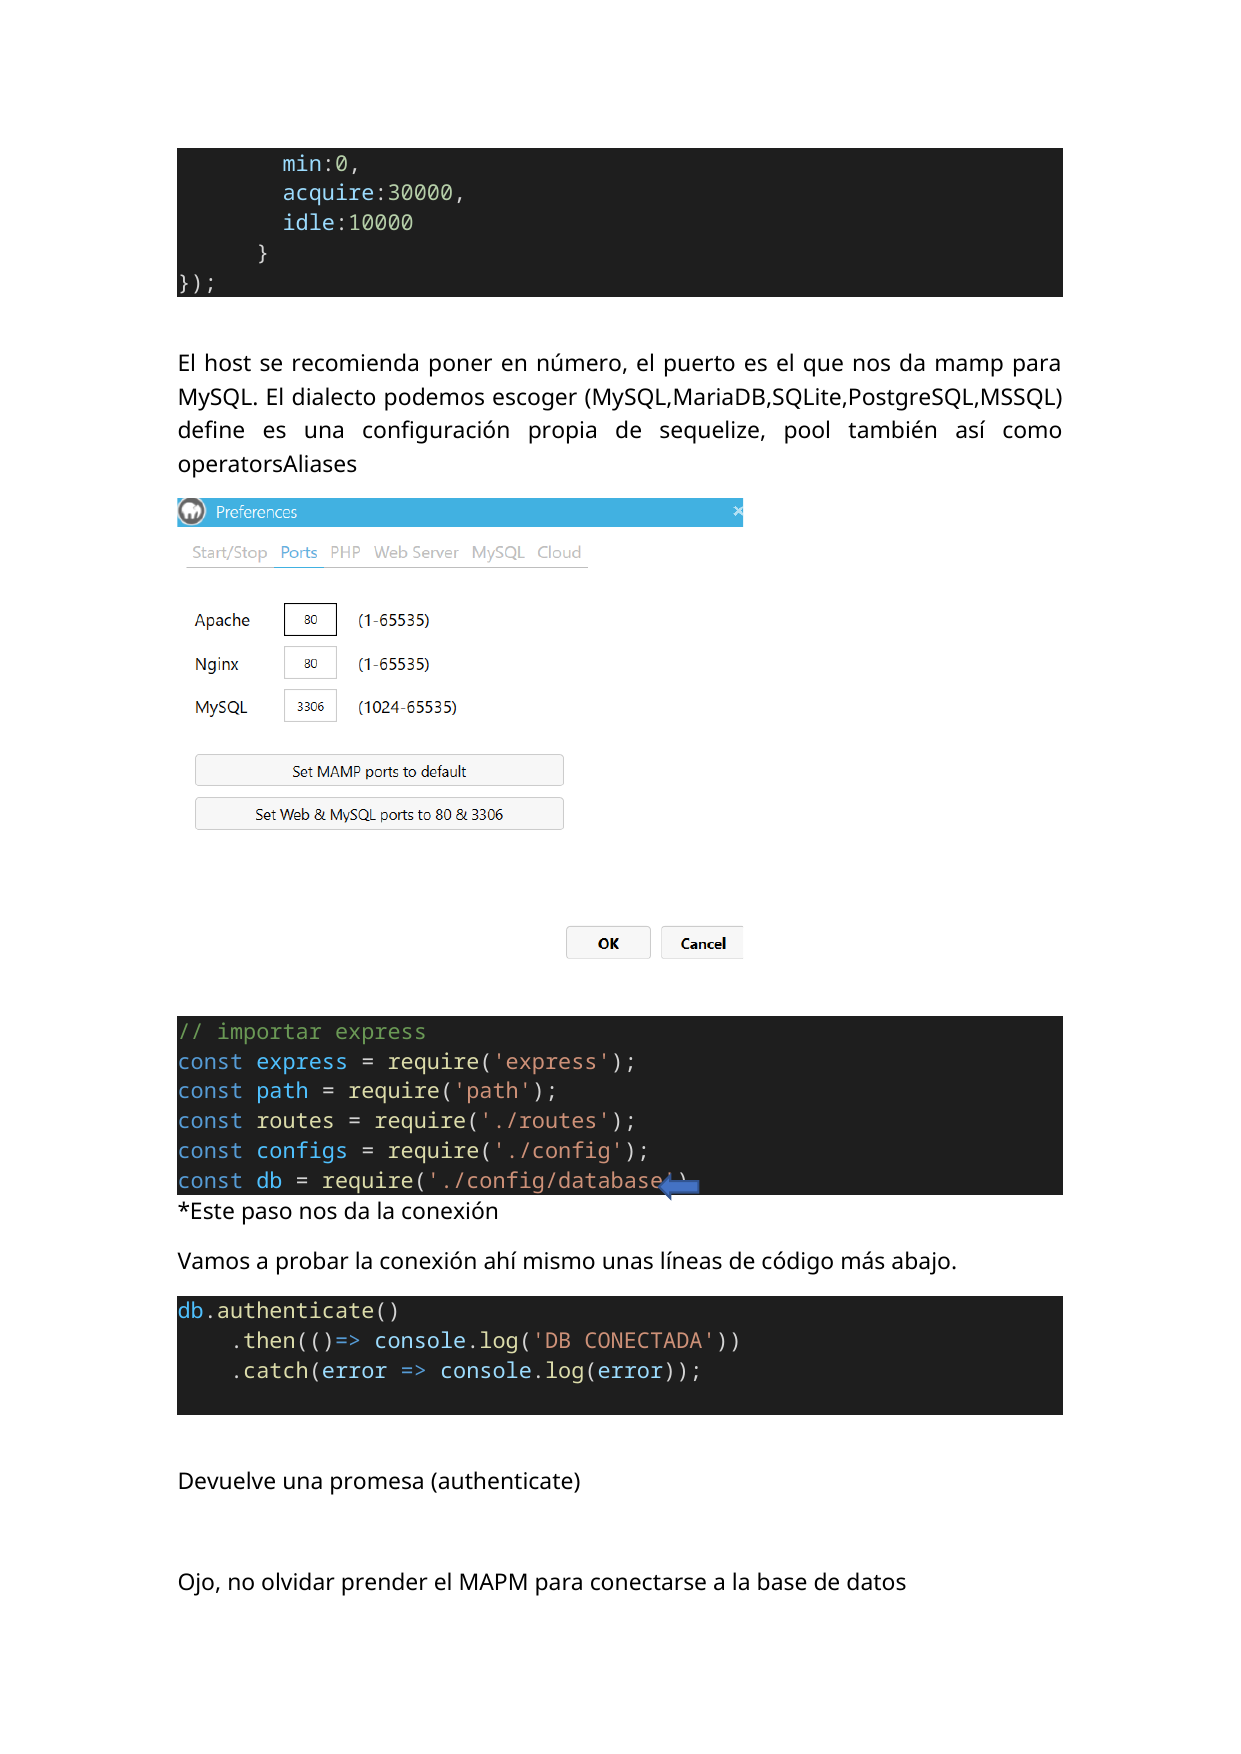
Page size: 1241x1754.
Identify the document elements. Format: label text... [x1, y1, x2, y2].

text Vamos a probar la conexión ahí mismo unas líneas de código más abajo. [177, 1245, 1063, 1276]
text .then(()=> console.log('DB CONECTADA')) [177, 1325, 1063, 1355]
text const path = require('path'); [177, 1076, 1063, 1105]
text const db = require('./config/database') [177, 1165, 1063, 1195]
text acquire:30000, [177, 177, 1063, 207]
picture [177, 498, 744, 963]
text const configs = require('./config'); [177, 1135, 1063, 1165]
text // importar express [177, 1016, 1063, 1046]
text El host se recomienda poner en número, el puerto es el que nos da mamp para MySQL. El dialecto podemos escoger (MySQL,MariaDB,SQLite,PostgreSQL,MSSQL) define es una configuración propia de sequelize, pool también así como operatorsAliases [177, 347, 1063, 479]
text }); [177, 267, 1063, 297]
text *Este paso nos da la conexión [177, 1195, 1063, 1226]
text db.authenticate() [177, 1296, 1063, 1325]
text Devuelve una promesa (authenticate) [177, 1465, 1063, 1496]
text min:0, [177, 148, 1063, 177]
text idle:10000 [177, 207, 1063, 237]
text } [177, 237, 1063, 267]
text const express = require('express'); [177, 1046, 1063, 1076]
text const routes = require('./routes'); [177, 1105, 1063, 1135]
text .catch(error => console.log(error)); [177, 1355, 1063, 1385]
text Ojo, no olvidar prender el MAPM para conectarse a la base de datos [177, 1566, 1063, 1597]
